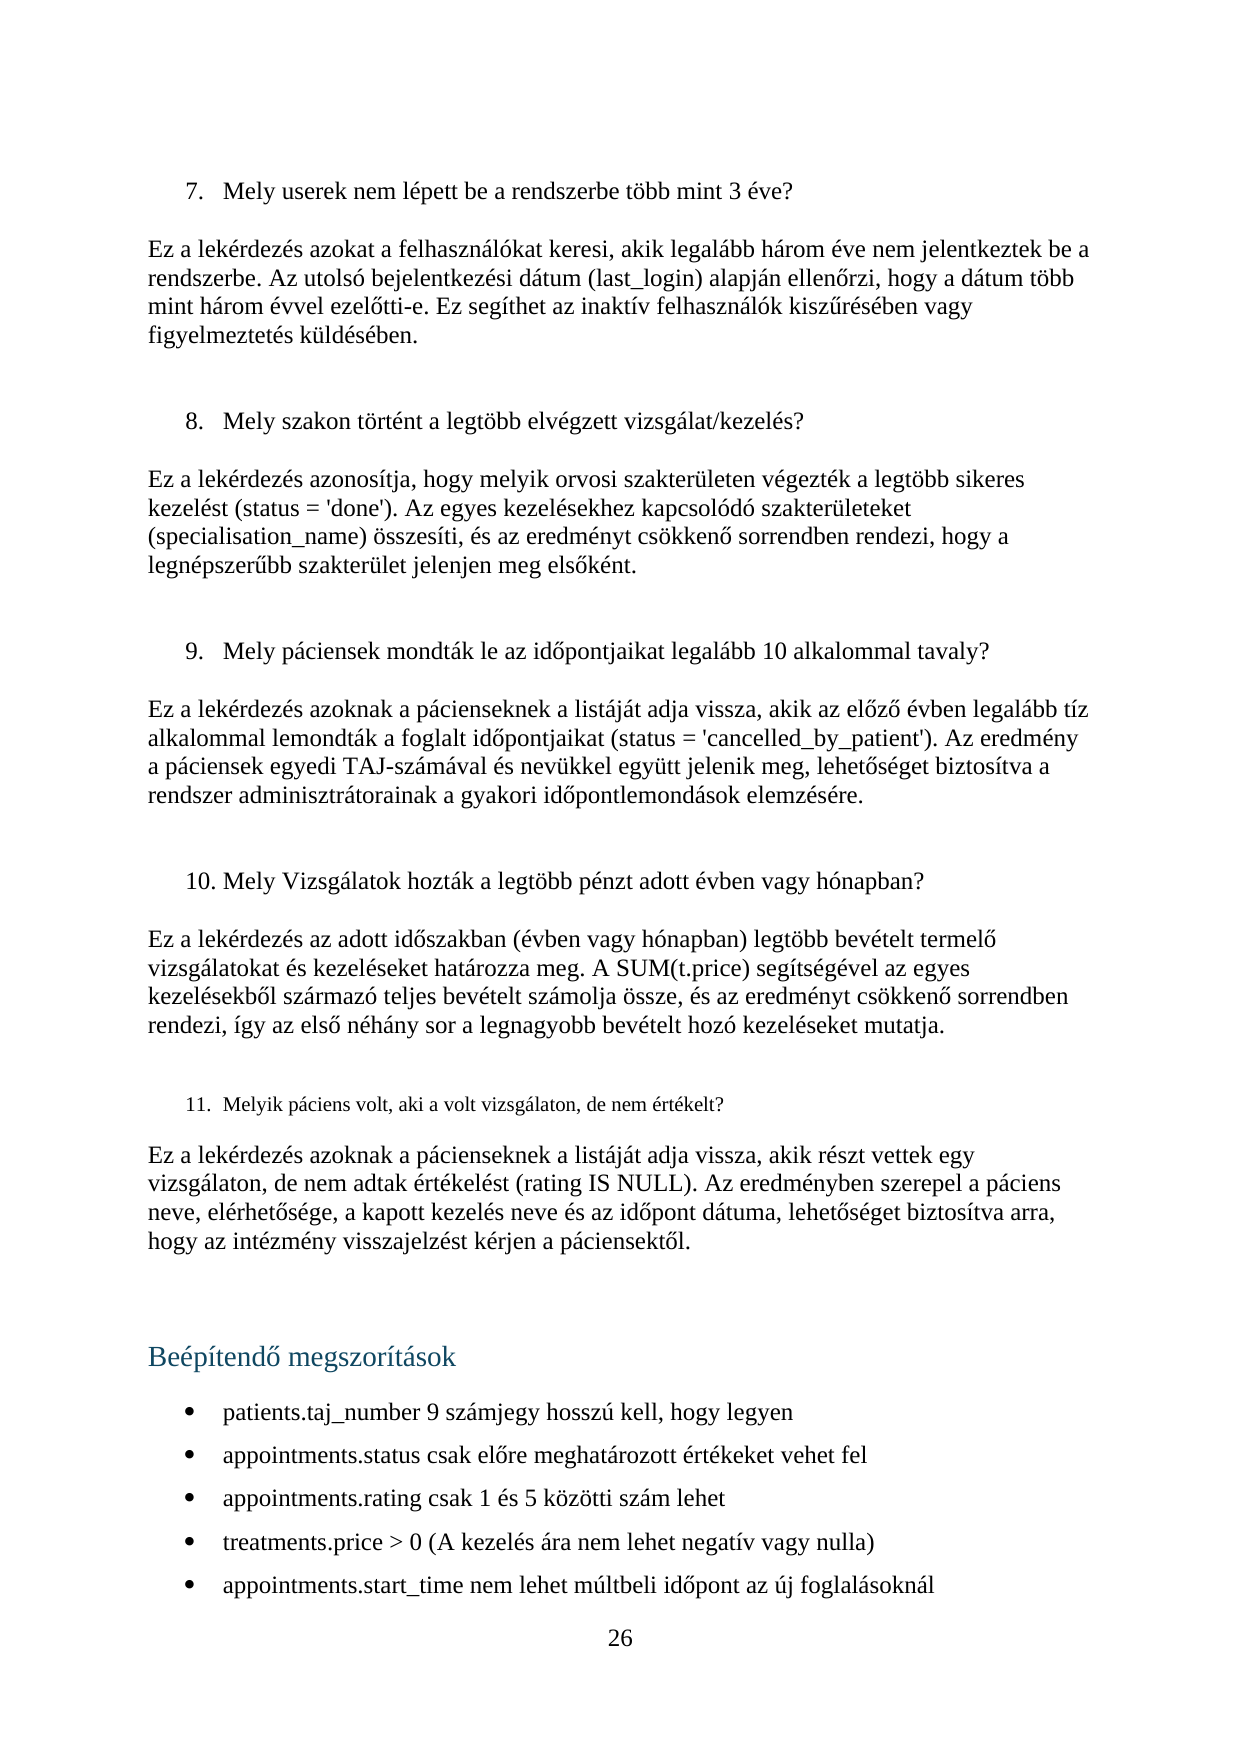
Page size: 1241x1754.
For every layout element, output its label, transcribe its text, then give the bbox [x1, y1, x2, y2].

text Ez a lekérdezés azonosítja, hogy melyik orvosi szakterületen végezték a legtöbb sikeres kezelést (status = 'done'). Az egyes kezelésekhez kapcsolódó szakterületeket (specialisation_name) összesíti, és az eredményt csökkenő sorrendben rendezi, hogy a legnépszerűbb szakterület jelenjen meg elsőként. [148, 464, 1093, 579]
text Ez a lekérdezés azokat a felhasználókat keresi, akik legalább három éve nem jelentkeztek be a rendszerbe. Az utolsó bejelentkezési dátum (last_login) alapján ellenőrzi, hogy a dátum több mint három évvel ezelőtti-e. Ez segíthet az inaktív felhasználók kiszűrésében vagy figyelmeztetés küldésében. [148, 234, 1093, 349]
text Ez a lekérdezés azoknak a pácienseknek a listáját adja vissza, akik az előző évben legalább tíz alkalommal lemondták a foglalt időpontjaikat (status = 'cancelled_by_patient'). Az eredmény a páciensek egyedi TAJ-számával és nevükkel együtt jelenik meg, lehetőséget biztosítva a rendszer adminisztrátorainak a gyakori időpontlemondások elemzésére. [148, 694, 1093, 809]
list appointments.start_time nem lehet múltbeli időpont az új foglalásoknál [185, 1570, 1093, 1598]
list Mely userek nem lépett be a rendszerbe több mint 3 éve? [185, 176, 1093, 205]
list appointments.status csak előre meghatározott értékeket vehet fel [185, 1440, 1093, 1469]
list patients.taj_number 9 számjegy hosszú kell, hogy legyen [185, 1397, 1093, 1426]
subtitle Beépítendő megszorítások [148, 1339, 1093, 1372]
text Ez a lekérdezés azoknak a pácienseknek a listáját adja vissza, akik részt vettek egy vizsgálaton, de nem adtak értékelést (rating IS NULL). Az eredményben szerepel a páciens neve, elérhetősége, a kapott kezelés neve és az időpont dátuma, lehetőséget biztosítva arra, hogy az intézmény visszajelzést kérjen a páciensektől. [148, 1140, 1093, 1255]
list appointments.rating csak 1 és 5 közötti szám lehet [185, 1483, 1093, 1512]
text Ez a lekérdezés az adott időszakban (évben vagy hónapban) legtöbb bevételt termelő vizsgálatokat és kezeléseket határozza meg. A SUM(t.price) segítségével az egyes kezelésekből származó teljes bevételt számolja össze, és az eredményt csökkenő sorrendben rendezi, így az első néhány sor a legnagyobb bevételt hozó kezeléseket mutatja. [148, 924, 1093, 1039]
list Mely páciensek mondták le az időpontjaikat legalább 10 alkalommal tavaly? [185, 636, 1093, 665]
list Mely szakon történt a legtöbb elvégzett vizsgálat/kezelés? [185, 406, 1093, 435]
list treatments.price > 0 (A kezelés ára nem lehet negatív vagy nulla) [185, 1527, 1093, 1555]
list Mely Vizsgálatok hozták a legtöbb pénzt adott évben vagy hónapban? [185, 866, 1093, 895]
list Melyik páciens volt, aki a volt vizsgálaton, de nem értékelt? [185, 1092, 1093, 1116]
